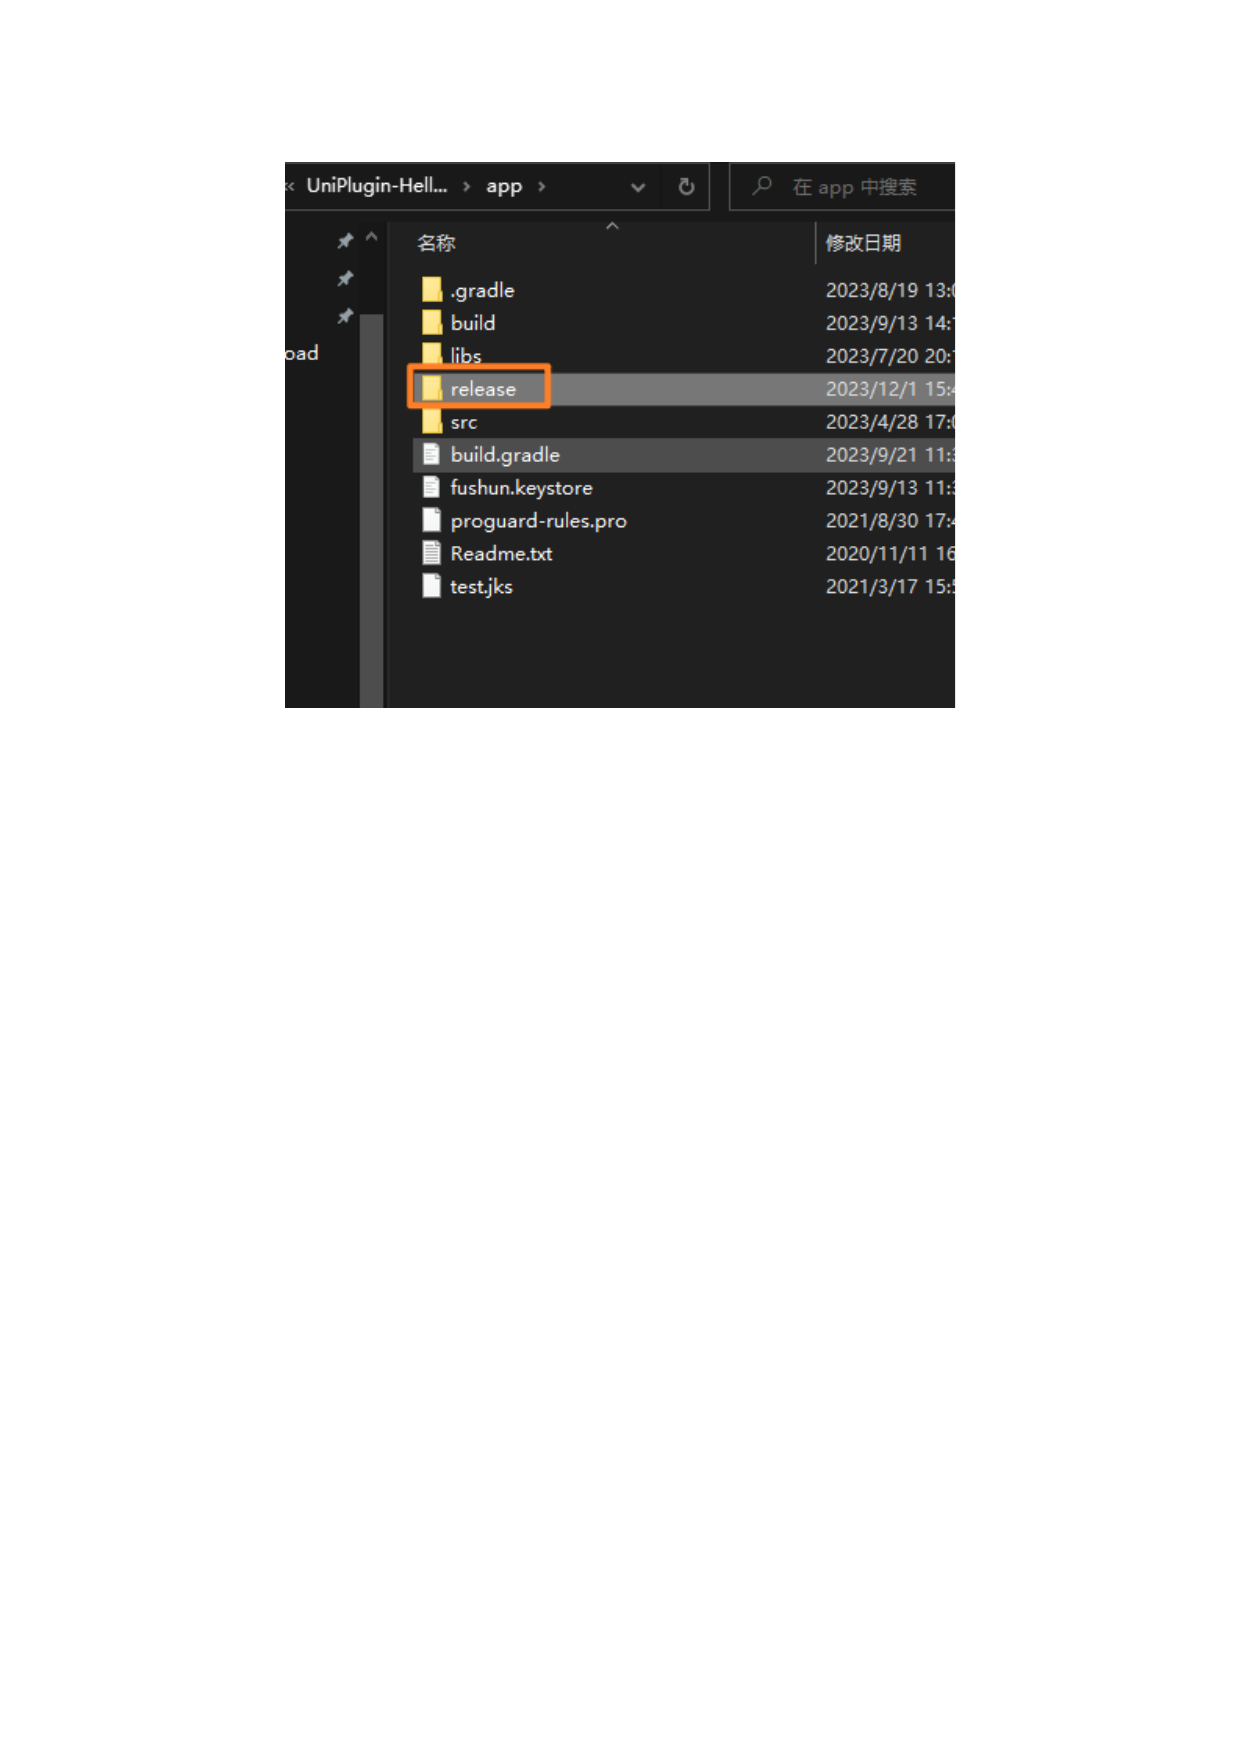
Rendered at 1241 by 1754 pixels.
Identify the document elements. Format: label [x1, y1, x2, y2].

picture [285, 162, 956, 708]
